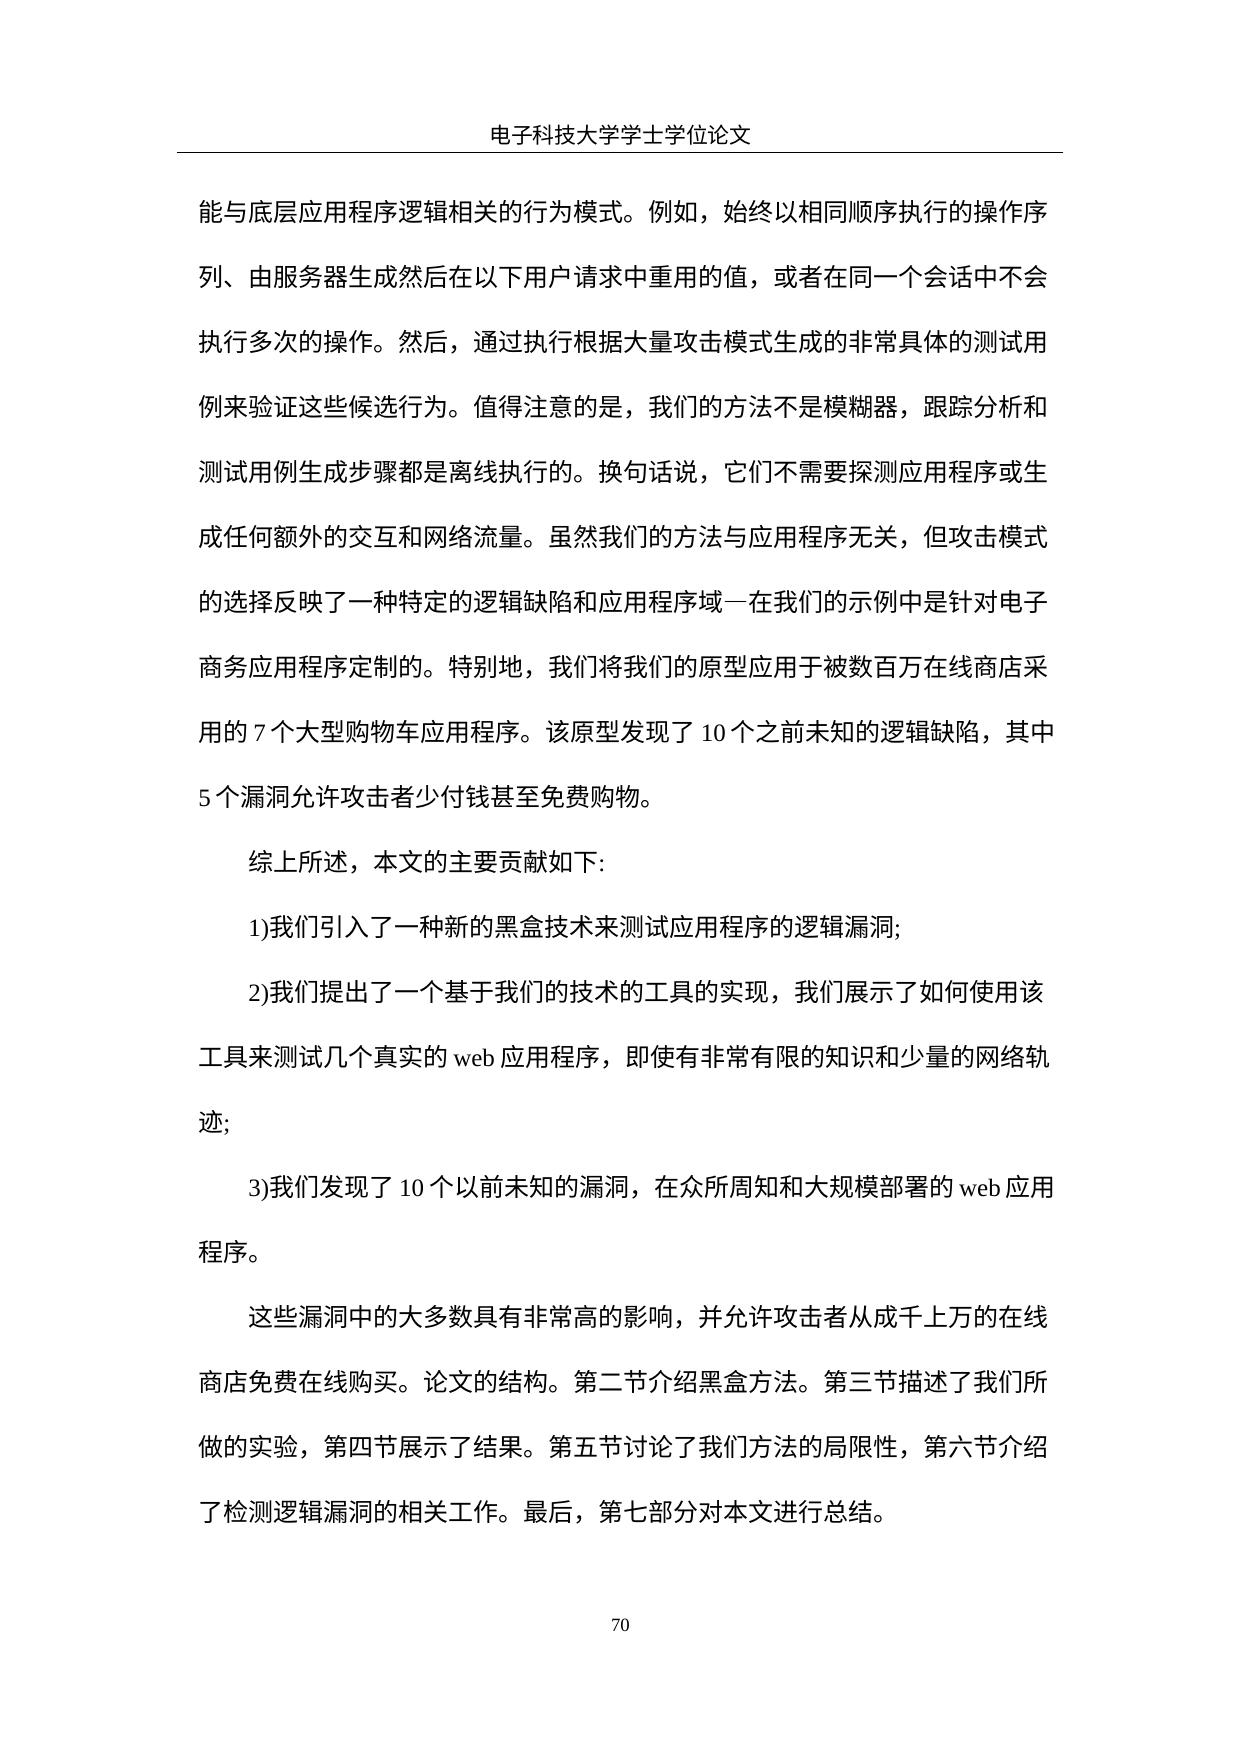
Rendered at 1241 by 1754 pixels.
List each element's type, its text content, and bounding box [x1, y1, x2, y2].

text 2)我们提出了一个基于我们的技术的工具的实现，我们展示了如何使用该工具来测试几个真实的web应用程序，即使有非常有限的知识和少量的网络轨迹; [198, 958, 1063, 1153]
text 综上所述，本文的主要贡献如下: [198, 828, 1063, 893]
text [198, 178, 1063, 828]
text 3)我们发现了10个以前未知的漏洞，在众所周知和大规模部署的web应用程序。 [198, 1153, 1063, 1283]
text 这些漏洞中的大多数具有非常高的影响，并允许攻击者从成千上万的在线商店免费在线购买。论文的结构。第二节介绍黑盒方法。第三节描述了我们所做的实验，第四节展示了结果。第五节讨论了我们方法的局限性，第六节介绍了检测逻辑漏洞的相关工作。最后，第七部分对本文进行总结。 [198, 1283, 1063, 1543]
text 1)我们引入了一种新的黑盒技术来测试应用程序的逻辑漏洞; [198, 893, 1063, 958]
